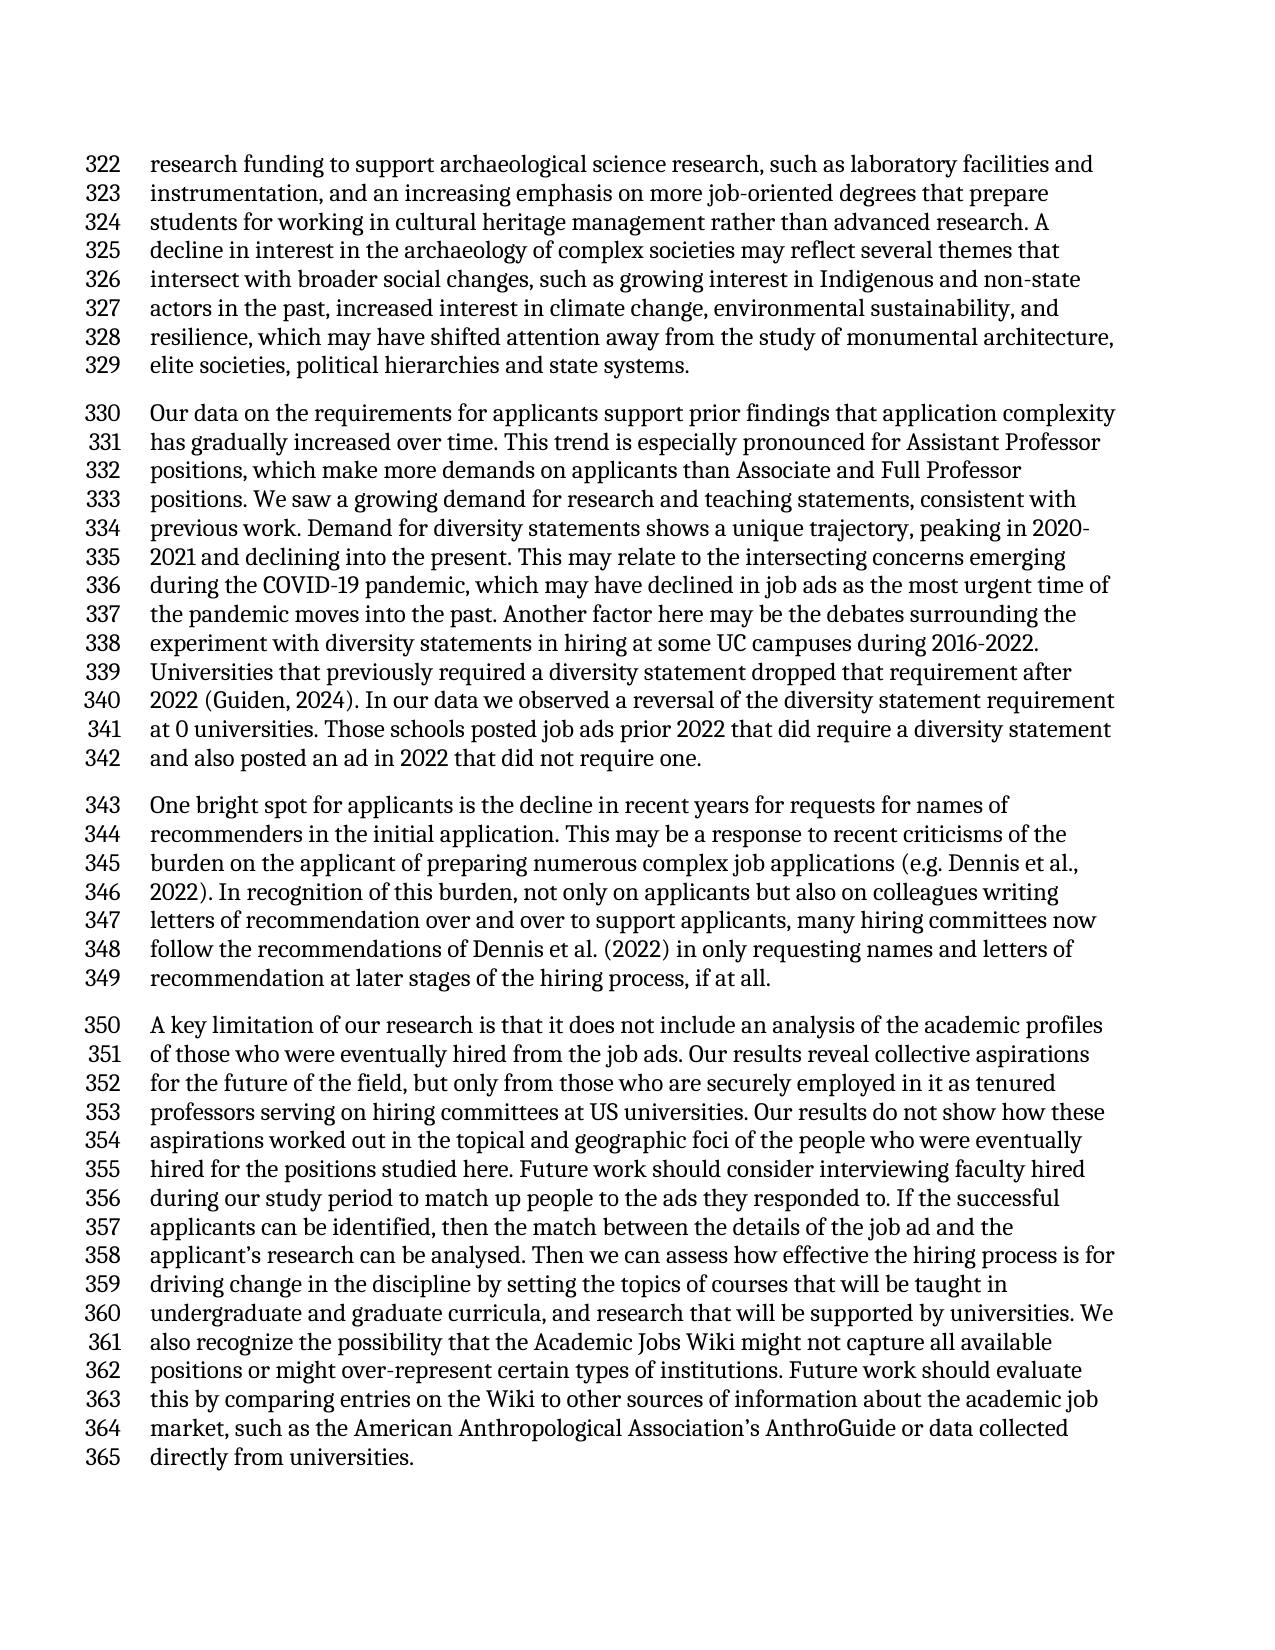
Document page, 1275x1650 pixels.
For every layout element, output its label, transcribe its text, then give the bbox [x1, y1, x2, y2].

text One bright spot for applicants is the decline in recent years for requests for names of recommenders in the initial application. This may be a response to recent criticisms of the burden on the applicant of preparing numerous complex job applications (e.g. Dennis et al., 2022). In recognition of this burden, not only on applicants but also on colleagues writing letters of recommendation over and over to support applicants, many hiring committees now follow the recommendations of Dennis et al. (2022) in only requesting names and letters of recommendation at later stages of the hiring process, if at all. [150, 791, 1125, 992]
text Our data on the requirements for applicants support prior findings that application complexity has gradually increased over time. This trend is especially pronounced for Assistant Professor positions, which make more demands on applicants than Associate and Full Professor positions. We saw a growing demand for research and teaching statements, consistent with previous work. Demand for diversity statements shows a unique trajectory, peaking in 2020-2021 and declining into the present. This may relate to the intersecting concerns emerging during the COVID-19 pandemic, which may have declined in job ads as the most urgent time of the pandemic moves into the past. Another factor here may be the debates surrounding the experiment with diversity statements in hiring at some UC campuses during 2016-2022. Universities that previously required a diversity statement dropped that requirement after 2022 (Guiden, 2024). In our data we observed a reversal of the diversity statement requirement at 0 universities. Those schools posted job ads prior 2022 that did require a diversity statement and also posted an ad in 2022 that did not require one. [150, 399, 1125, 772]
text A key limitation of our research is that it does not include an analysis of the academic profiles of those who were eventually hired from the job ads. Our results reveal collective aspirations for the future of the field, but only from those who are securely employed in it as tenured professors serving on hiring committees at US universities. Our results do not show how these aspirations worked out in the topical and geographic foci of the people who were eventually hired for the positions studied here. Future work should consider interviewing faculty hired during our study period to match up people to the ads they responded to. If the successful applicants can be identified, then the match between the details of the job ad and the applicant’s research can be analysed. Then we can assess how effective the hiring process is for driving change in the discipline by setting the topics of courses that will be taught in undergraduate and graduate curricula, and research that will be supported by universities. We also recognize the possibility that the Academic Jobs Wiki might not capture all available positions or might over-represent certain types of institutions. Future work should evaluate this by comparing entries on the Wiki to other sources of information about the academic job market, such as the American Anthropological Association’s AnthroGuide or data collected directly from universities. [150, 1011, 1125, 1471]
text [150, 150, 1125, 380]
